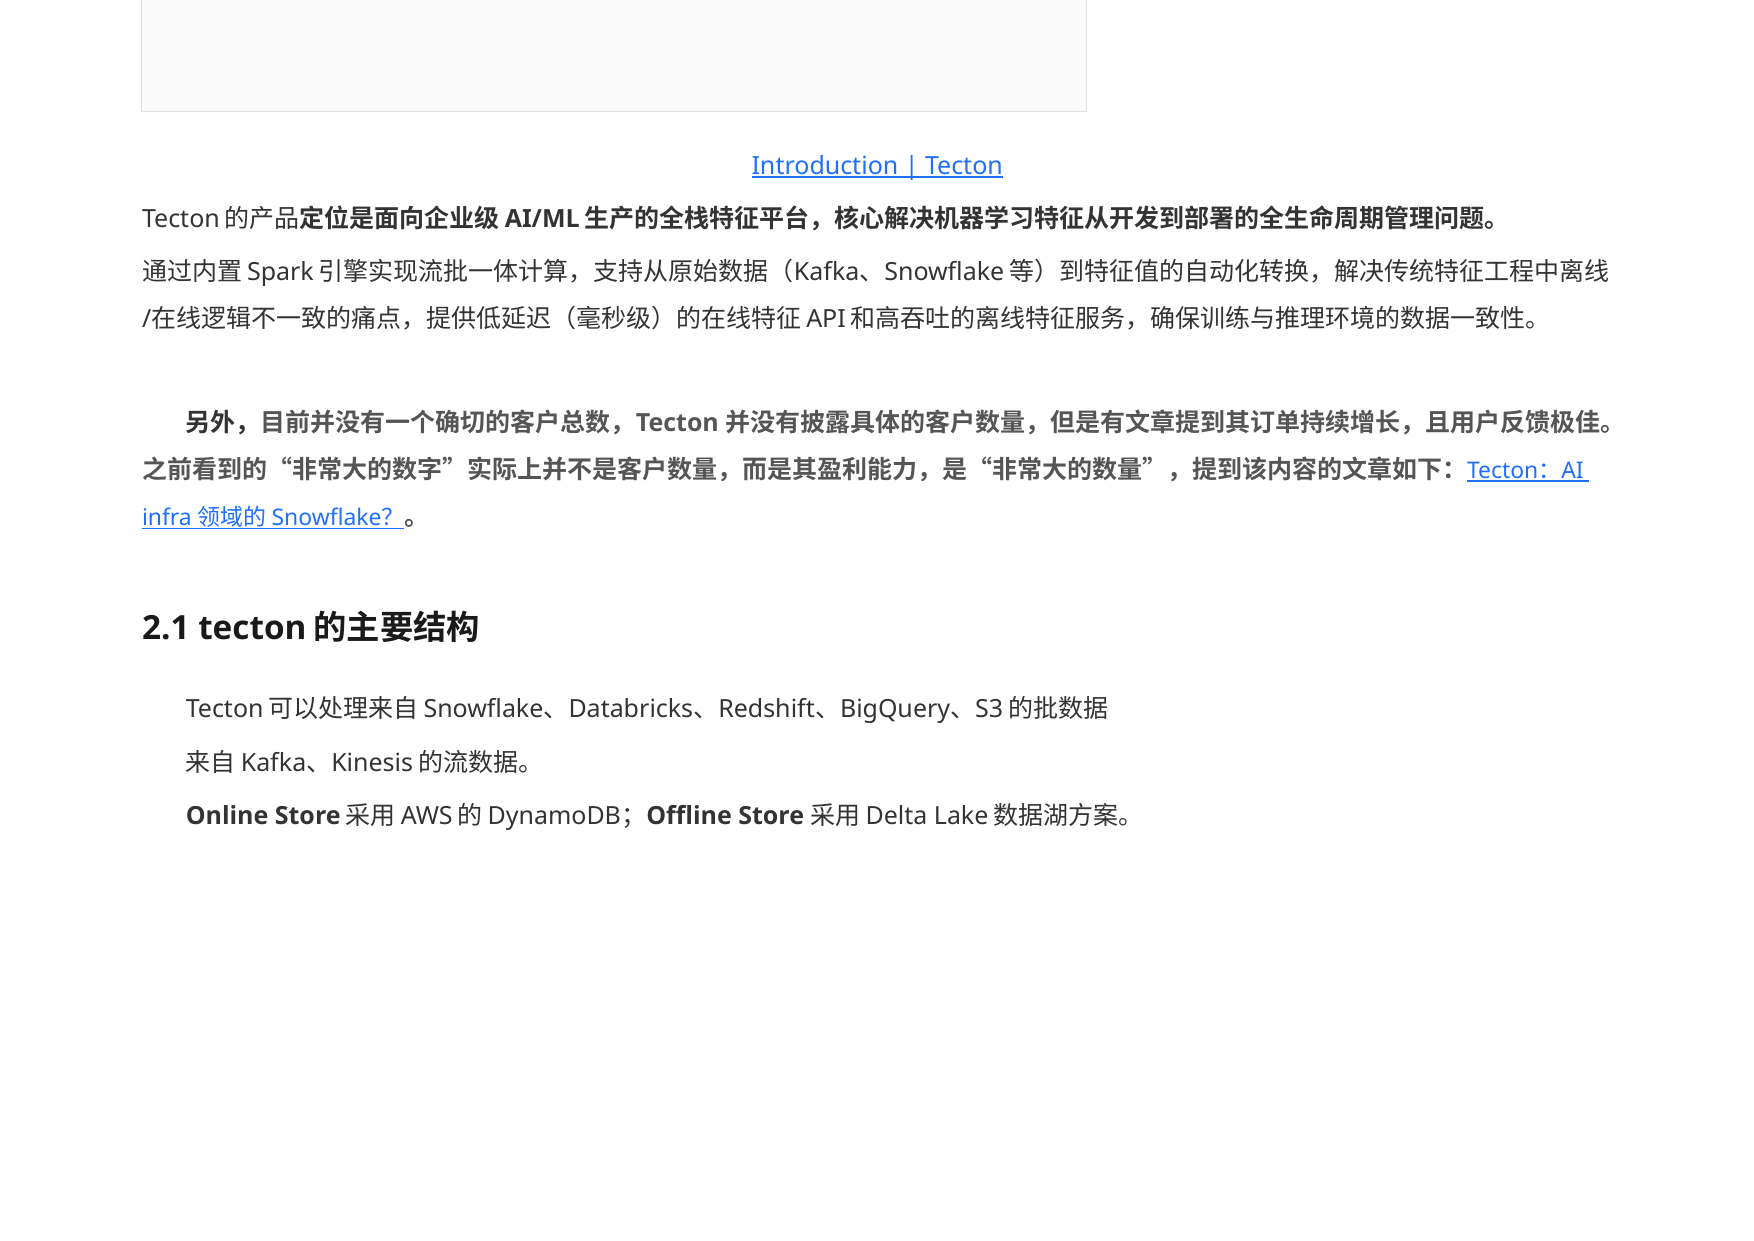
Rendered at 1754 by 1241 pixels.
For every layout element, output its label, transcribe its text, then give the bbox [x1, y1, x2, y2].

text Tecton的产品定位是面向企业级AI/ML生产的全栈特征平台，核心解决机器学习特征从开发到部署的全生命周期管理问题。 [142, 198, 1612, 234]
text Tecton可以处理来自Snowflake、Databricks、Redshift、BigQuery、S3的批数据 [142, 689, 1612, 725]
subtitle 2.1 tecton的主要结构 [142, 600, 1612, 649]
text 来自Kafka、Kinesis的流数据。 [142, 742, 1612, 778]
list 另外，目前并没有一个确切的客户总数，Tecton 并没有披露具体的客户数量，但是有文章提到其订单持续增长，且用户反馈极佳。之前看到的“非常大的数字”实际上并不是客户数量，而是其盈利能力，是“非常大的数量”，提到该内容的文章如下：Tecton：AI infra 领域的 Snowflake？。 [142, 402, 1612, 533]
text Online Store采用AWS的DynamoDB；Offline Store 采用Delta Lake数据湖方案。 [142, 796, 1612, 832]
text 通过内置Spark引擎实现流批一体计算，支持从原始数据（Kafka、Snowflake等）到特征值的自动化转换，解决传统特征工程中离线/在线逻辑不一致的痛点，提供低延迟（毫秒级）的在线特征API和高吞吐的离线特征服务，确保训练与推理环境的数据一致性。 [142, 251, 1612, 335]
text Introduction | Tecton [142, 148, 1612, 182]
